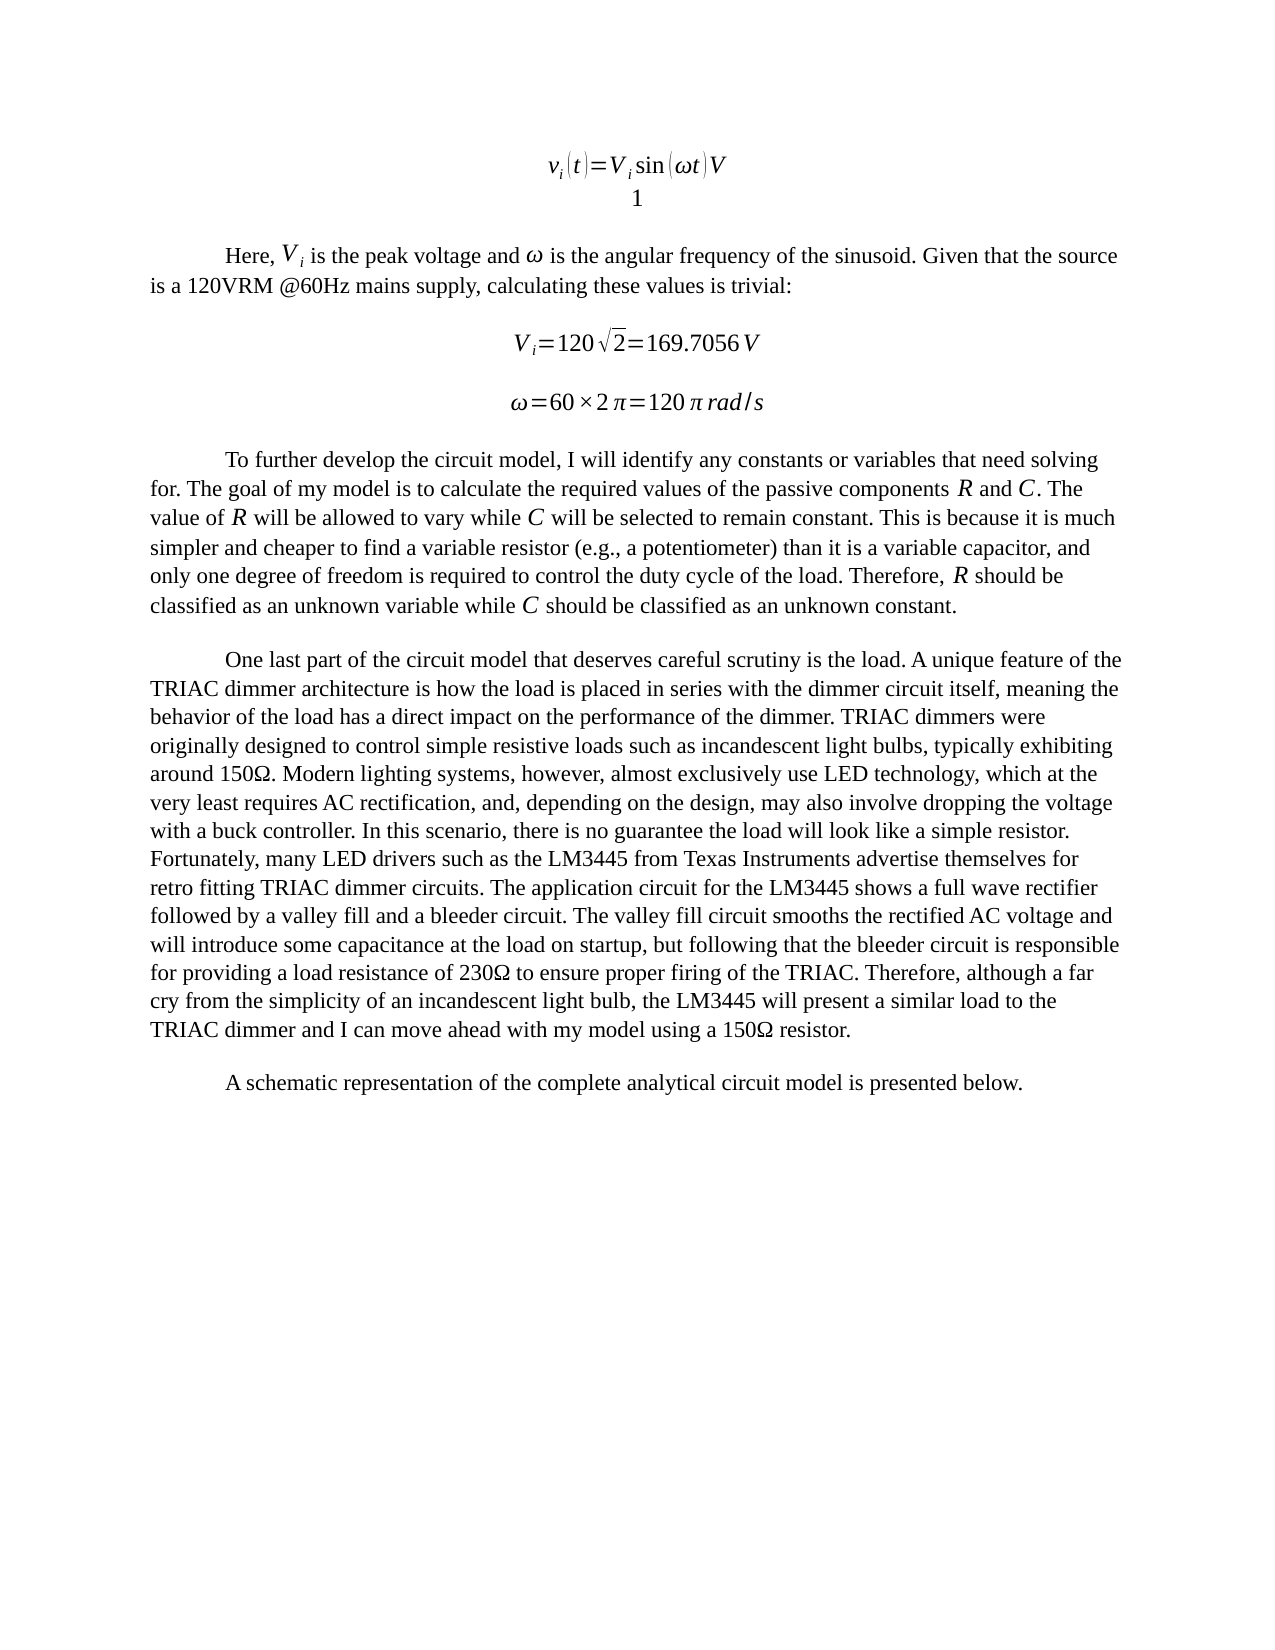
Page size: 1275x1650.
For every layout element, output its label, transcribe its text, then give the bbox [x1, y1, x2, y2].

text Here, is the peak voltage and is the angular frequency of the sinusoid. Given that the source is a 120VRM @60Hz mains supply, calculating these values is trivial: [150, 239, 1125, 299]
text One last part of the circuit model that deserves careful scrutiny is the load. A unique feature of the TRIAC dimmer architecture is how the load is placed in series with the dimmer circuit itself, meaning the behavior of the load has a direct impact on the performance of the dimmer. TRIAC dimmers were originally designed to control simple resistive loads such as incandescent light bulbs, typically exhibiting around 150Ω. Modern lighting systems, however, almost exclusively use LED technology, which at the very least requires AC rectification, and, depending on the design, may also involve dropping the voltage with a buck controller. In this scenario, there is no guarantee the load will look like a simple resistor. Fortunately, many LED drivers such as the LM3445 from Texas Instruments advertise themselves for retro fitting TRIAC dimmer circuits. The application circuit for the LM3445 shows a full wave rectifier followed by a valley fill and a bleeder circuit. The valley fill circuit smooths the rectified AC voltage and will introduce some capacitance at the load on startup, but following that the bleeder circuit is responsible for providing a load resistance of 230Ω to ensure proper firing of the TRIAC. Therefore, although a far cry from the simplicity of an incandescent light bulb, the LM3445 will present a similar load to the TRIAC dimmer and I can move ahead with my model using a 150Ω resistor. [150, 646, 1125, 1042]
text A schematic representation of the complete analytical circuit model is presented below. [150, 1069, 1125, 1096]
text To further develop the circuit model, I will identify any constants or variables that need solving for. The goal of my model is to calculate the required values of the passive components and . The value of will be allowed to vary while will be selected to remain constant. This is because it is much simpler and cheaper to find a variable resistor (e.g., a potentiometer) than it is a variable capacitor, and only one degree of freedom is required to control the duty cycle of the load. Therefore, should be classified as an unknown variable while should be classified as an unknown constant. [150, 446, 1125, 619]
